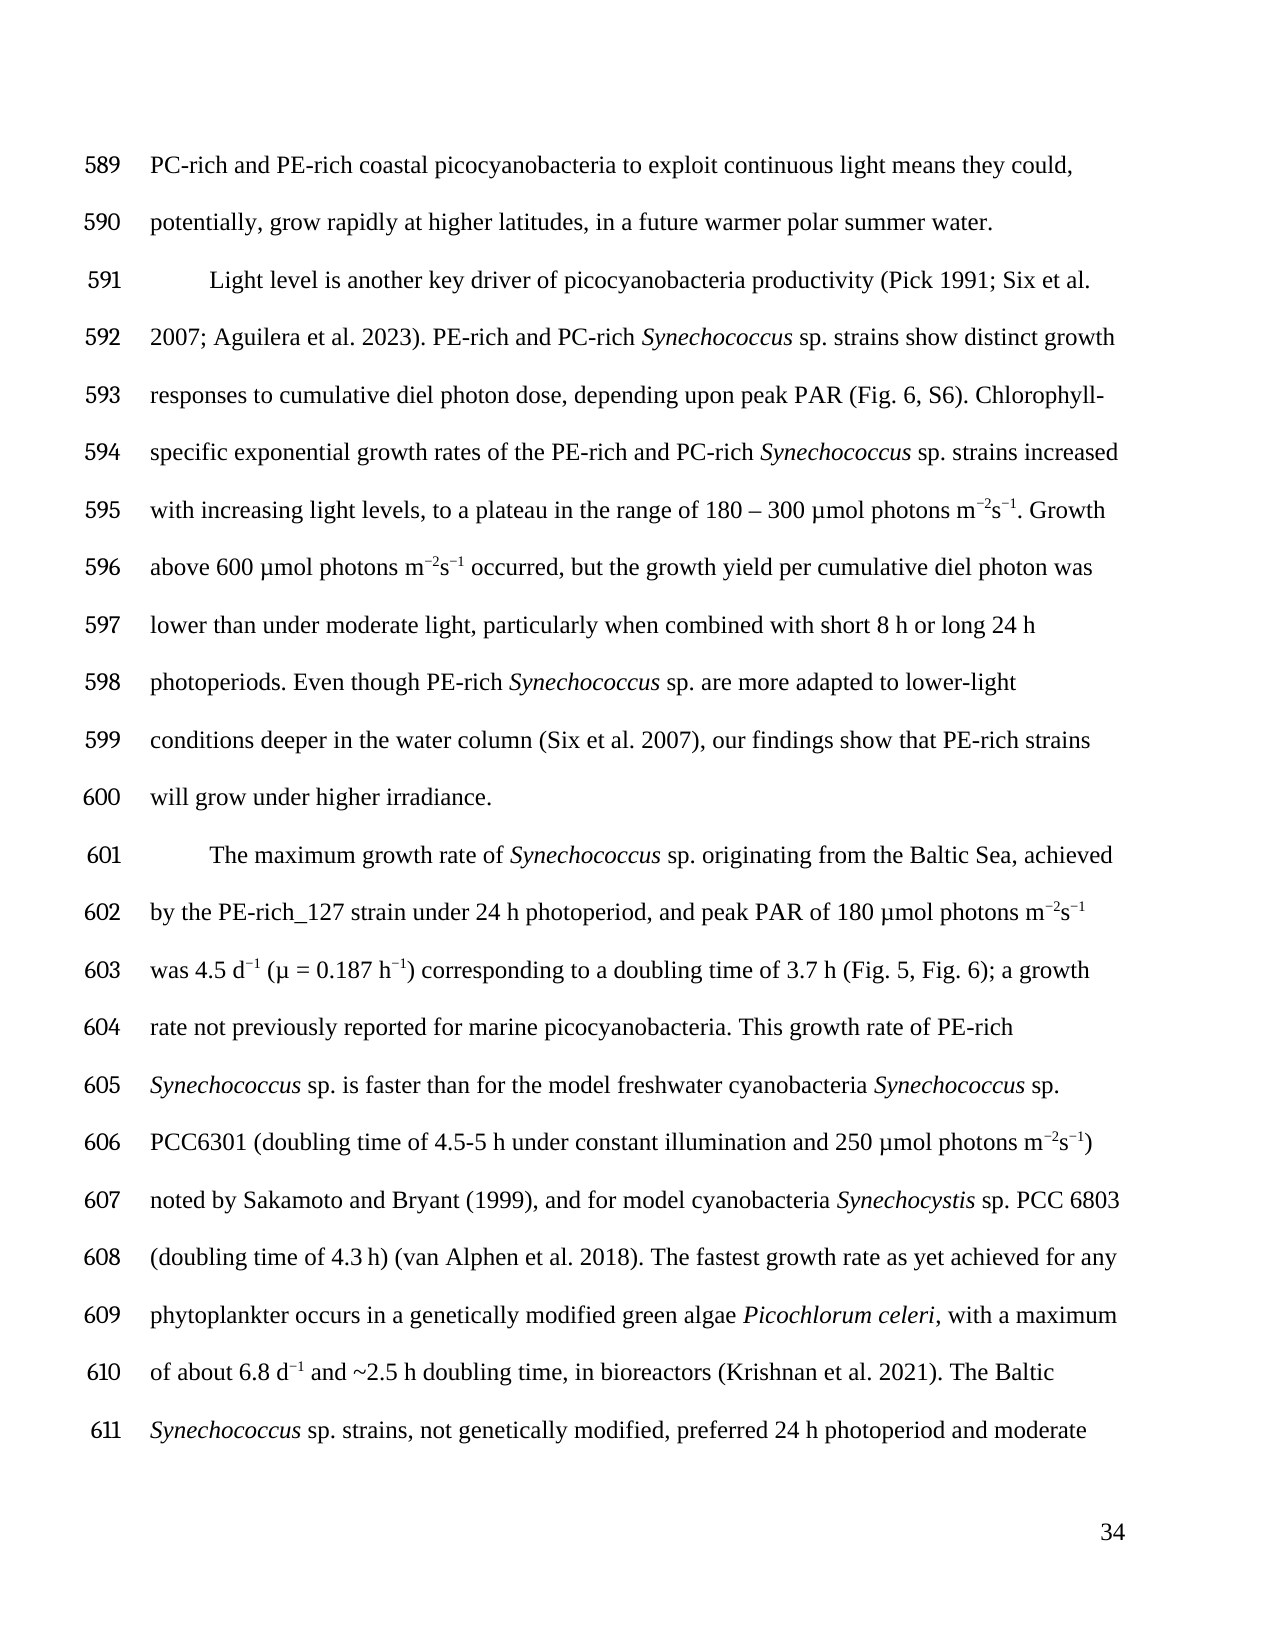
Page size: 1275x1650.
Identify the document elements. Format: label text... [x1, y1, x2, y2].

text Light level is another key driver of picocyanobacteria productivity (Pick 1991; Six et al. 2007; Aguilera et al. 2023). PE-rich and PC-rich Synechococcus sp. strains show distinct growth responses to cumulative diel photon dose, depending upon peak PAR (Fig. 6, S6). Chlorophyll-specific exponential growth rates of the PE-rich and PC-rich Synechococcus sp. strains increased with increasing light levels, to a plateau in the range of 180 – 300 µmol photons m−2s−1. Growth above 600 µmol photons m−2s−1 occurred, but the growth yield per cumulative diel photon was lower than under moderate light, particularly when combined with short 8 h or long 24 h photoperiods. Even though PE-rich Synechococcus sp. are more adapted to lower-light conditions deeper in the water column (Six et al. 2007), our findings show that PE-rich strains will grow under higher irradiance. [150, 265, 1125, 811]
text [150, 150, 1125, 236]
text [150, 840, 1125, 1444]
